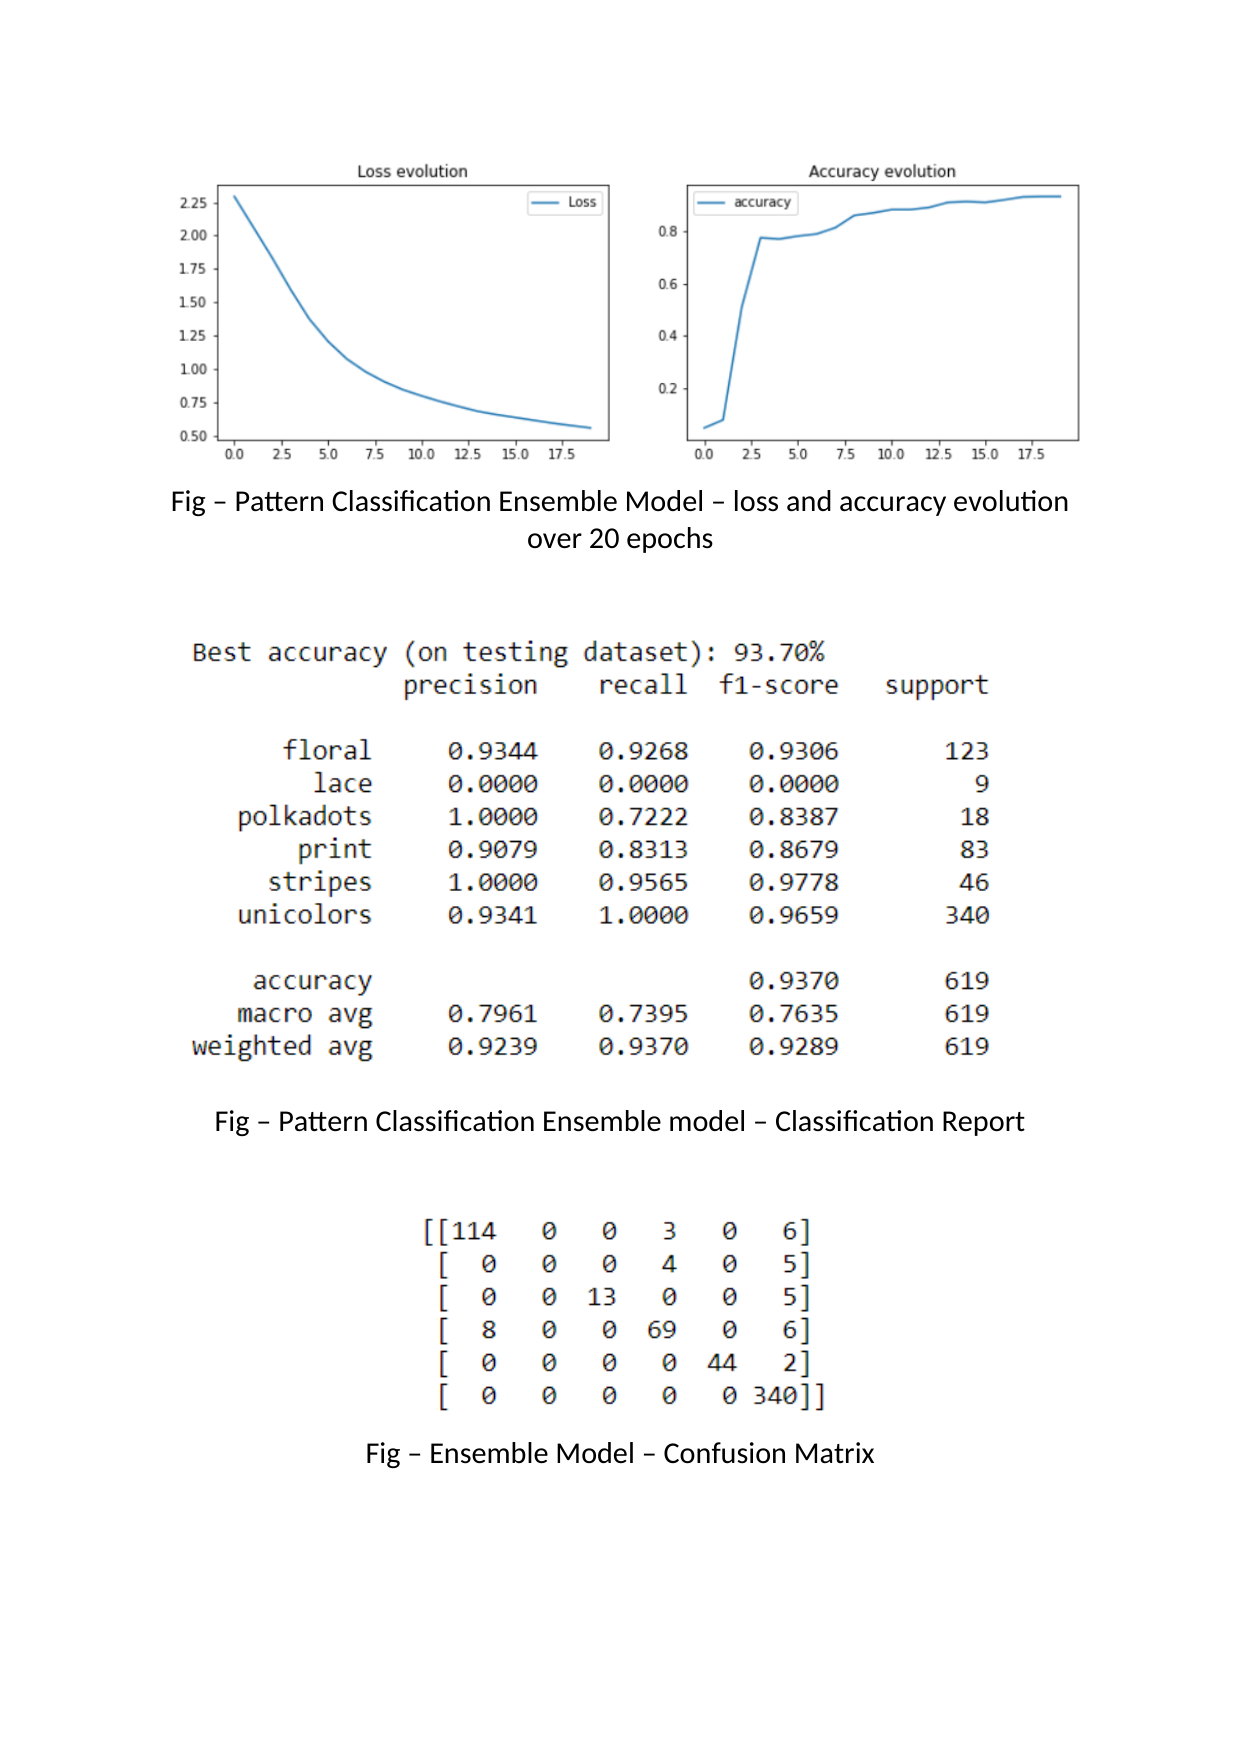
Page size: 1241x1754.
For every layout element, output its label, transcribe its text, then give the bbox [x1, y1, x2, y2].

text Fig – Pattern Classification Ensemble Model – loss and accuracy evolution over 20 epochs [150, 482, 1090, 556]
picture [397, 1213, 843, 1434]
text Fig – Pattern Classification Ensemble model – Classification Report [150, 1102, 1090, 1139]
text Fig – Ensemble Model – Confusion Matrix [150, 1434, 1090, 1471]
picture [150, 150, 1091, 482]
picture [179, 630, 1061, 1102]
